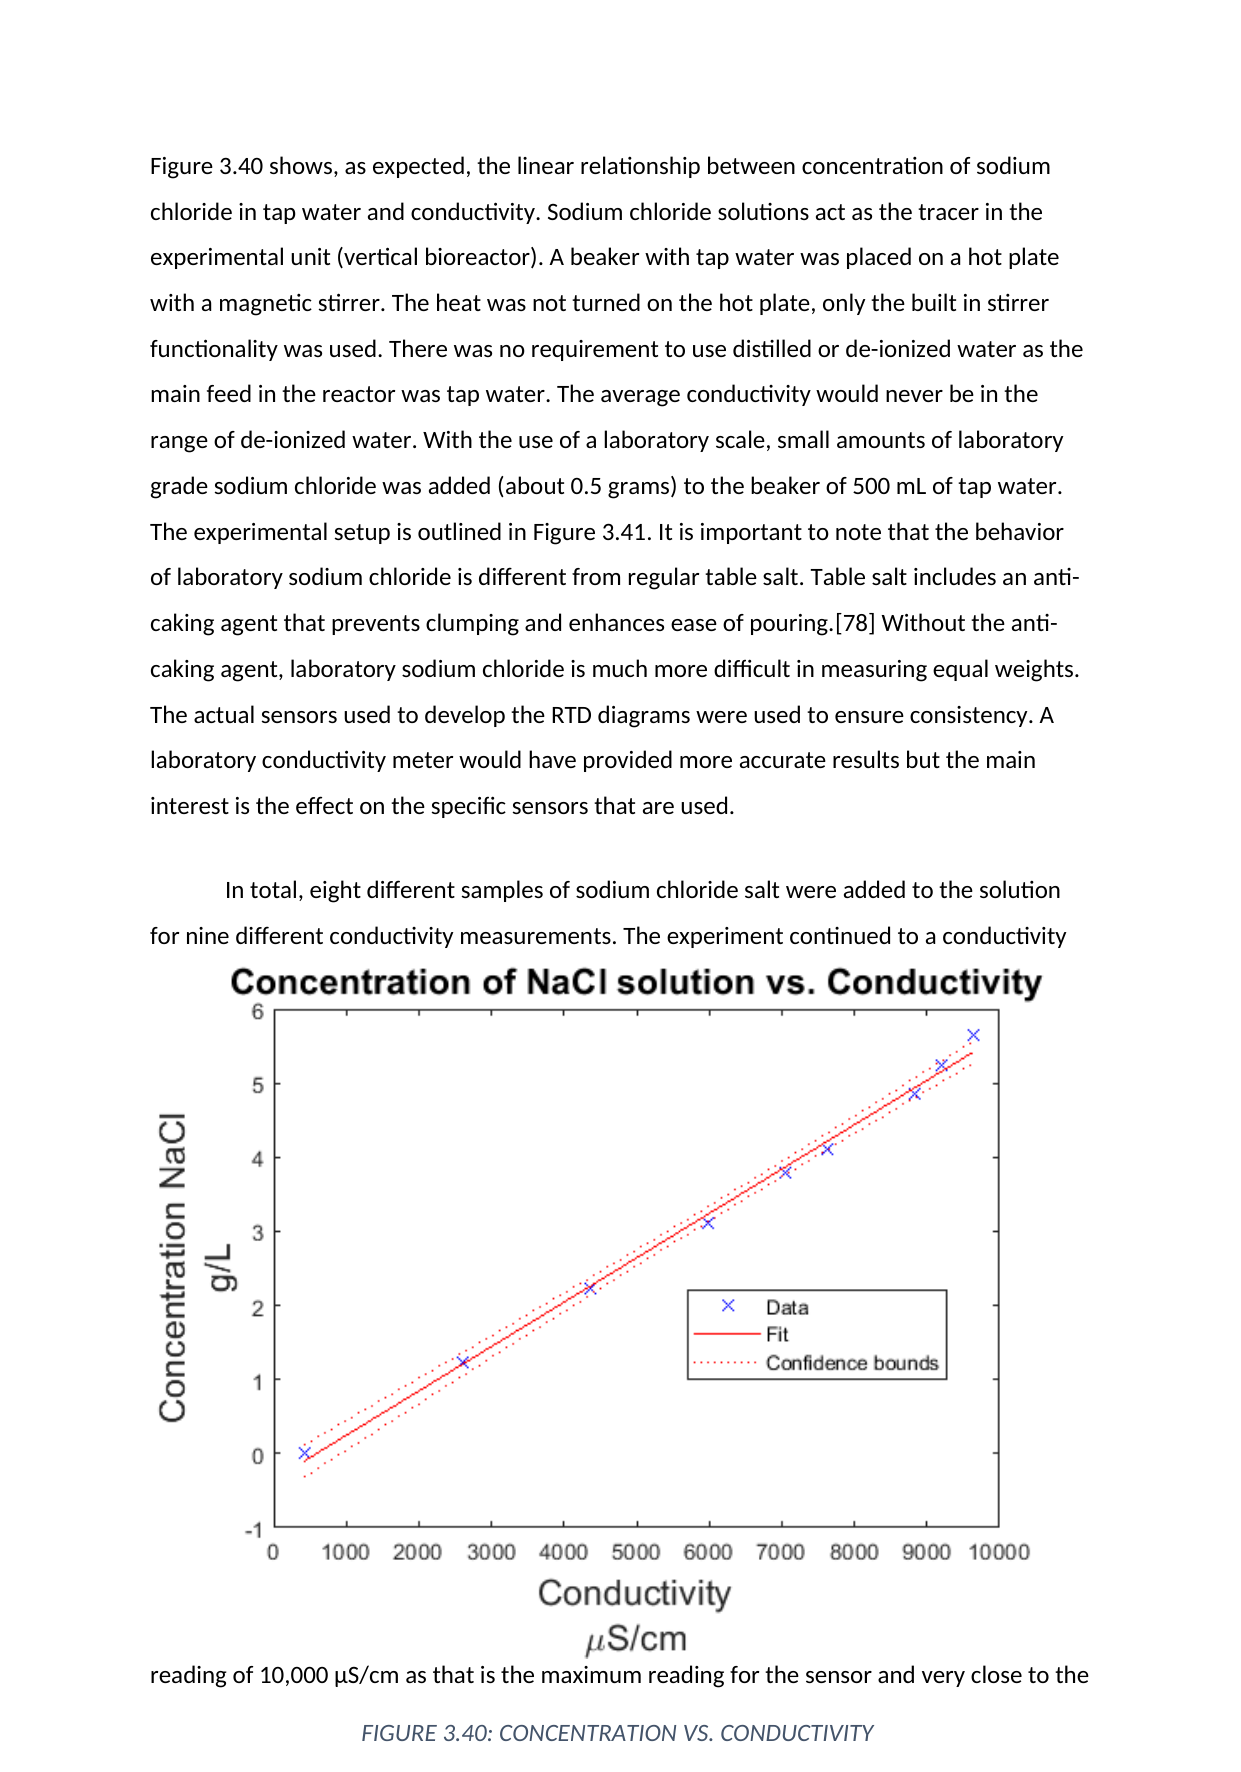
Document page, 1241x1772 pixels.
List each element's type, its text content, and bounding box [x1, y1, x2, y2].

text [150, 874, 1090, 1689]
picture [148, 954, 1088, 1659]
